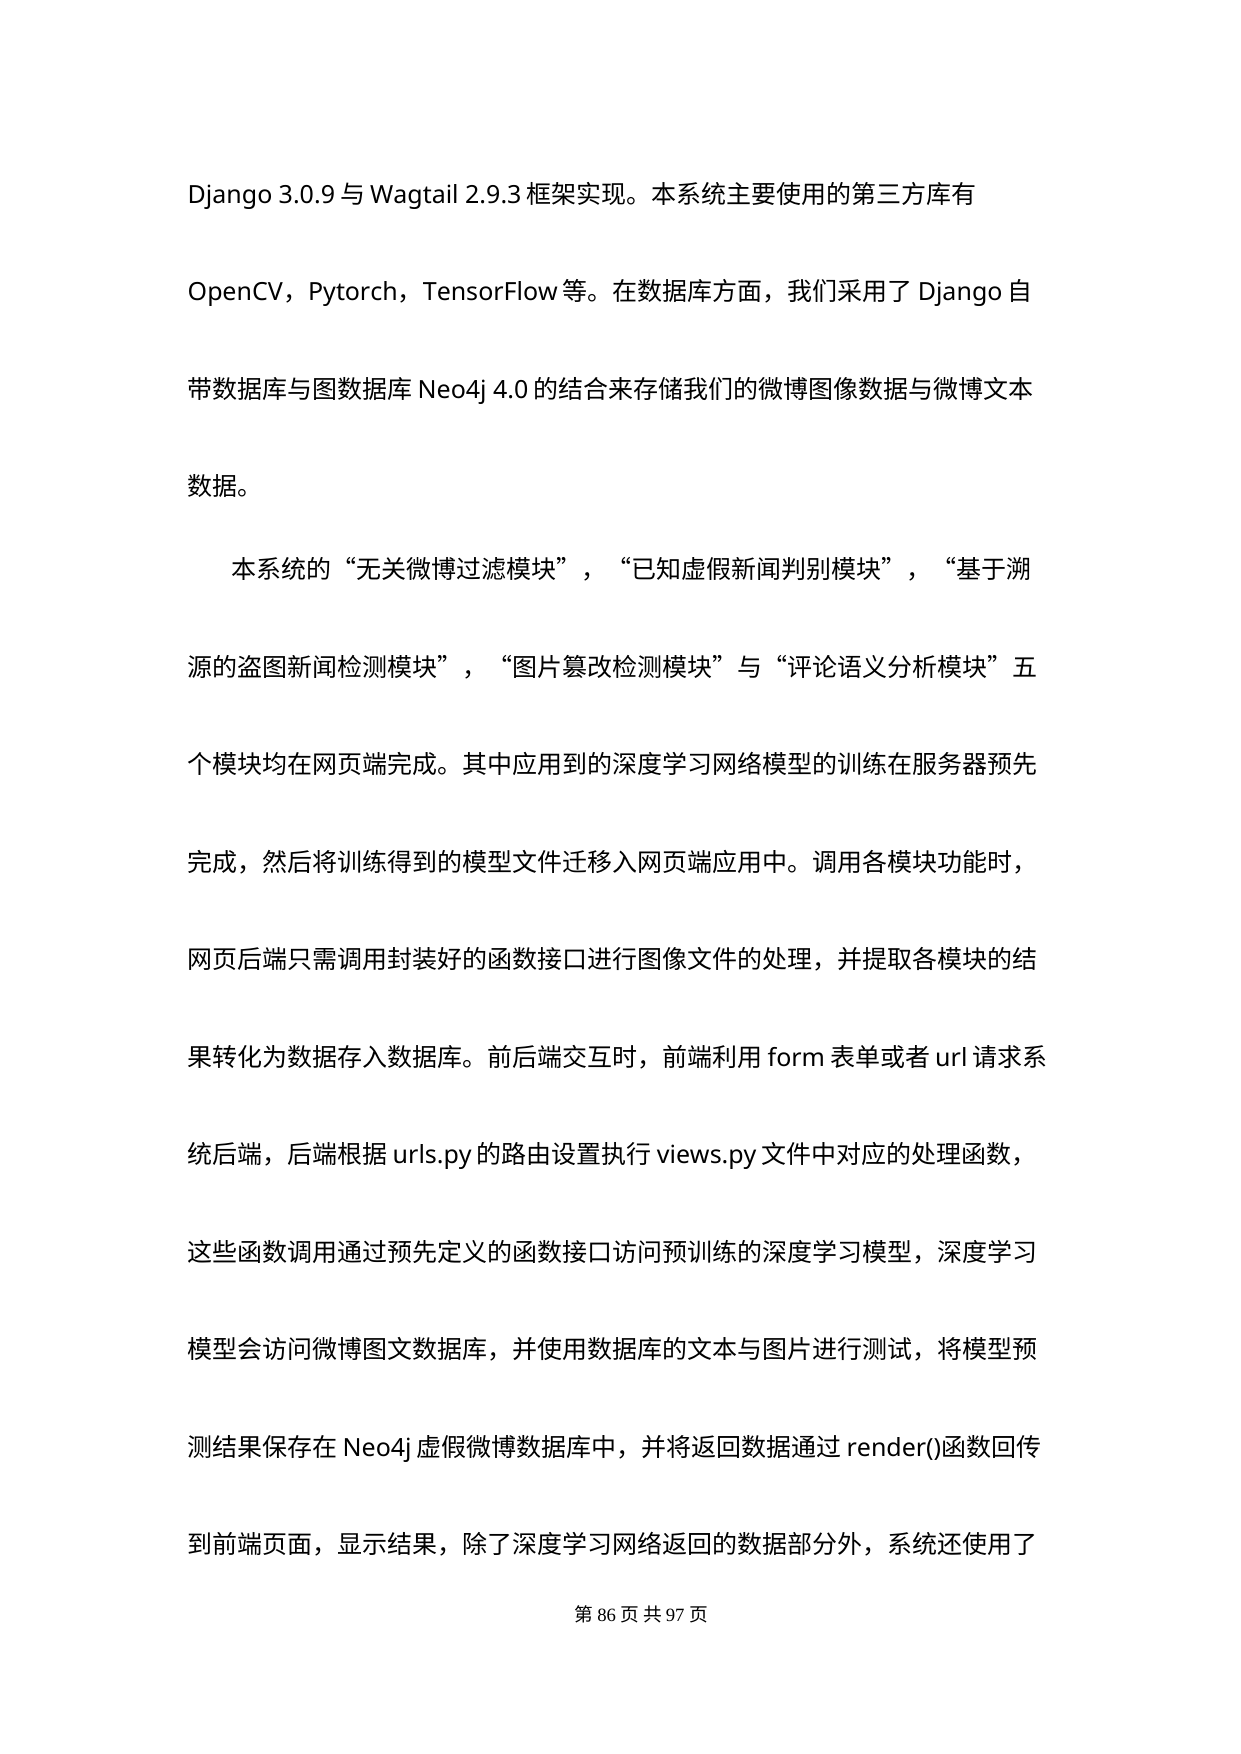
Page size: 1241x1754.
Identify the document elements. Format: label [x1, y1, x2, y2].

text [187, 535, 1053, 1575]
text [187, 160, 1053, 517]
